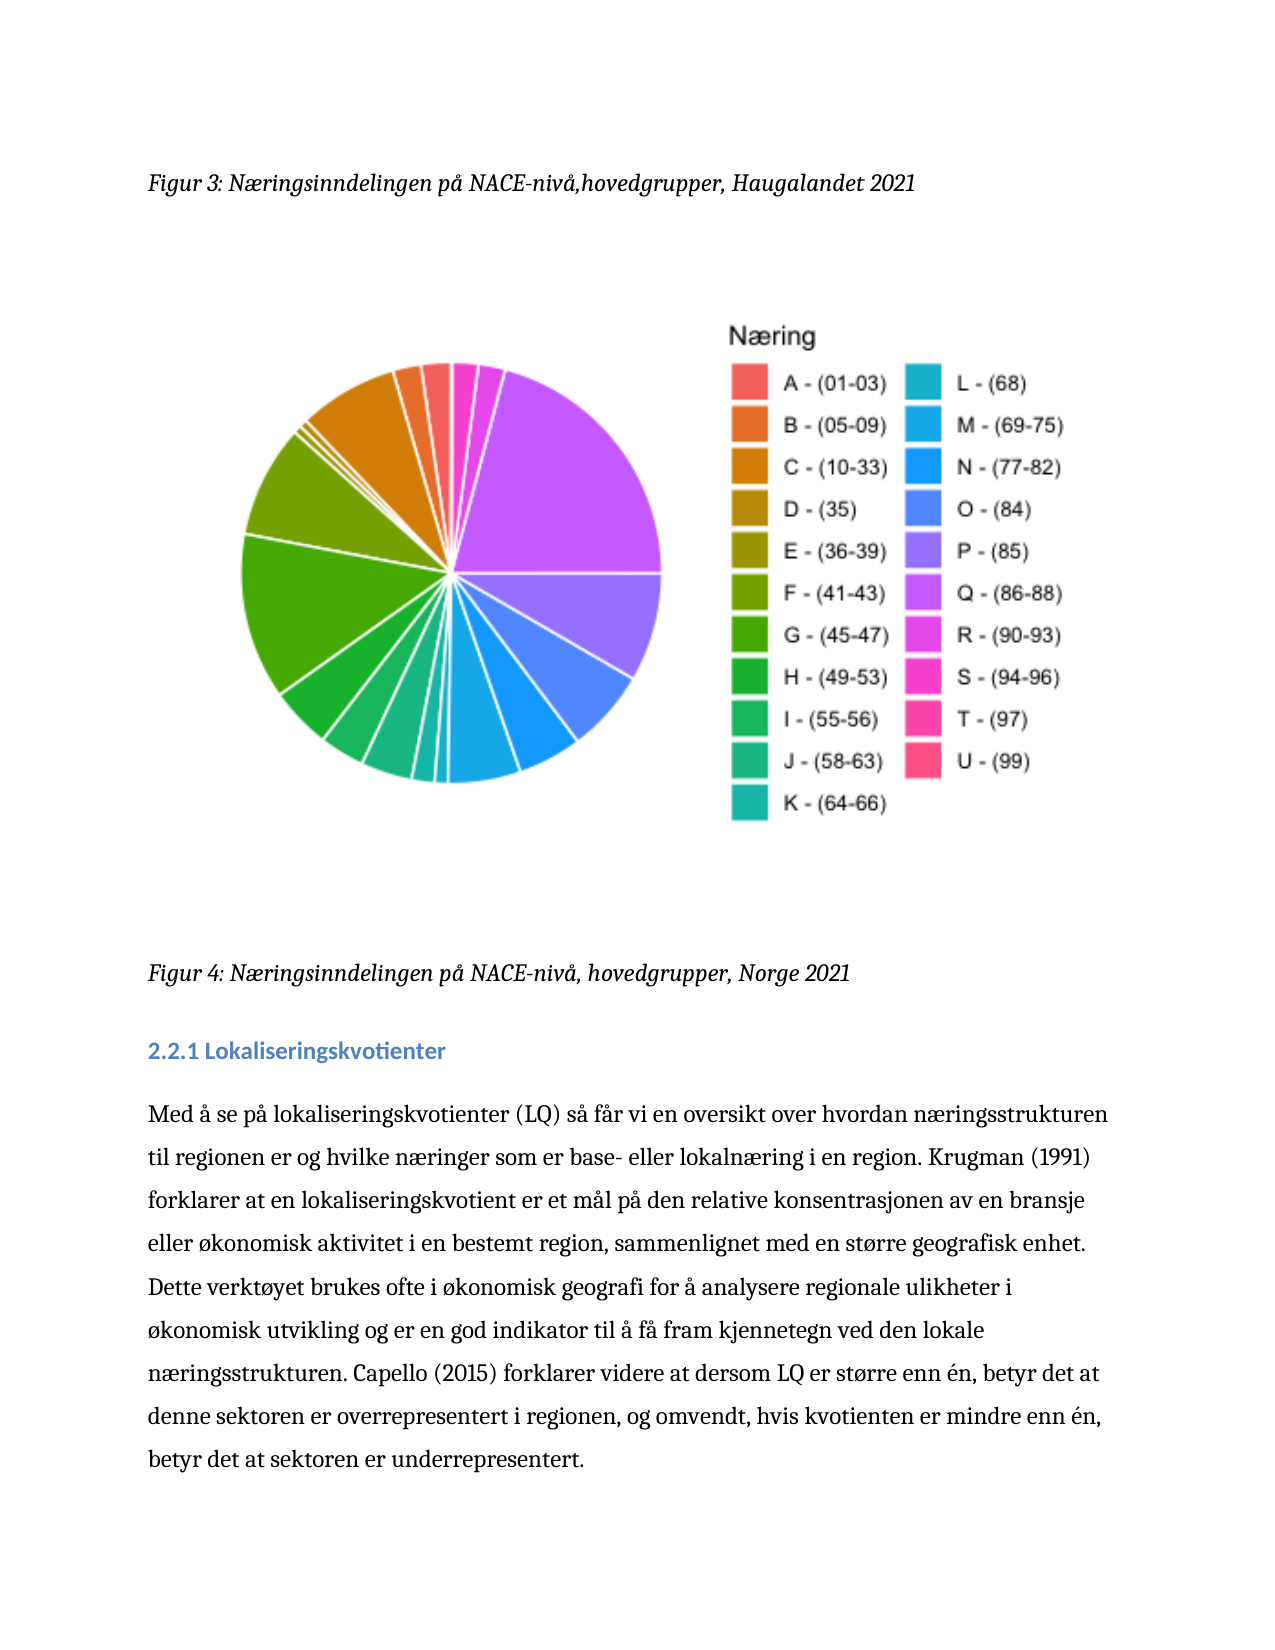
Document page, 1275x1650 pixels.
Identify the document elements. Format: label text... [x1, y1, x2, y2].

table_cell Figur 4: Næringsinndelingen på NACE-nivå, hovedgrupper, Norge 2021 [136, 224, 1116, 1015]
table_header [136, 148, 1116, 224]
picture [188, 223, 1064, 924]
text Med å se på lokaliseringskvotienter (LQ) så får vi en oversikt over hvordan næringsstrukturen til regionen er og hvilke næringer som er base- eller lokalnæring i en region. Krugman (1991) forklarer at en lokaliseringskvotient er et mål på den relative konsentrasjonen av en bransje eller økonomisk aktivitet i en bestemt region, sammenlignet med en større geografisk enhet. Dette verktøyet brukes ofte i økonomisk geografi for å analysere regionale ulikheter i økonomisk utvikling og er en god indikator til å få fram kjennetegn ved den lokale næringsstrukturen. Capello (2015) forklarer videre at dersom LQ er større enn én, betyr det at denne sektoren er overrepresentert i regionen, og omvendt, hvis kvotienten er mindre enn én, betyr det at sektoren er underrepresentert. [148, 1100, 1127, 1474]
subtitle 2.2.1 Lokaliseringskvotienter [148, 1036, 1127, 1066]
